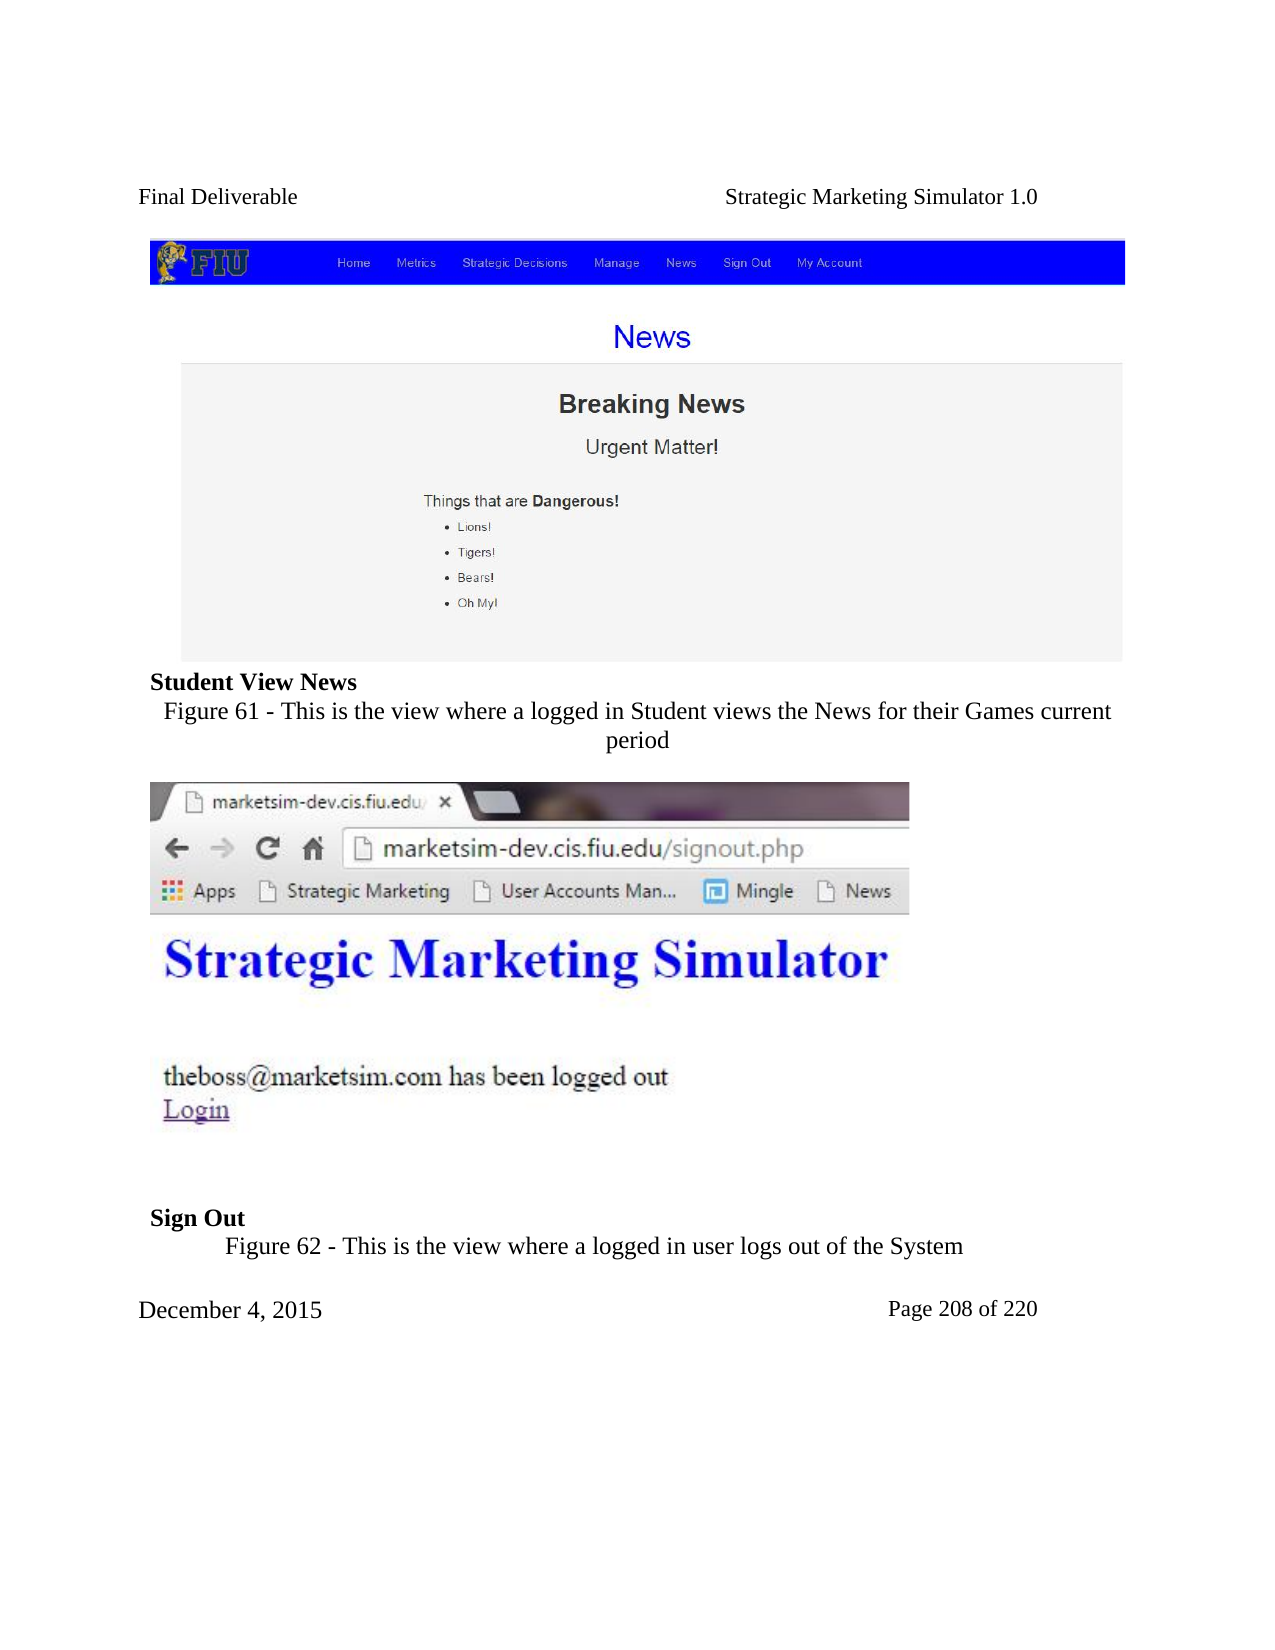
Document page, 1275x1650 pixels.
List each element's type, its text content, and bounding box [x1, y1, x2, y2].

text Figure 61 - This is the view where a logged in Student views the News for their Games current period [150, 696, 1125, 753]
picture [150, 782, 910, 1203]
picture [150, 238, 1125, 668]
text Sign Out [150, 1203, 1125, 1231]
text Figure 62 - This is the view where a logged in user logs out of the System [225, 1231, 1125, 1260]
text Student View News [150, 668, 1125, 696]
